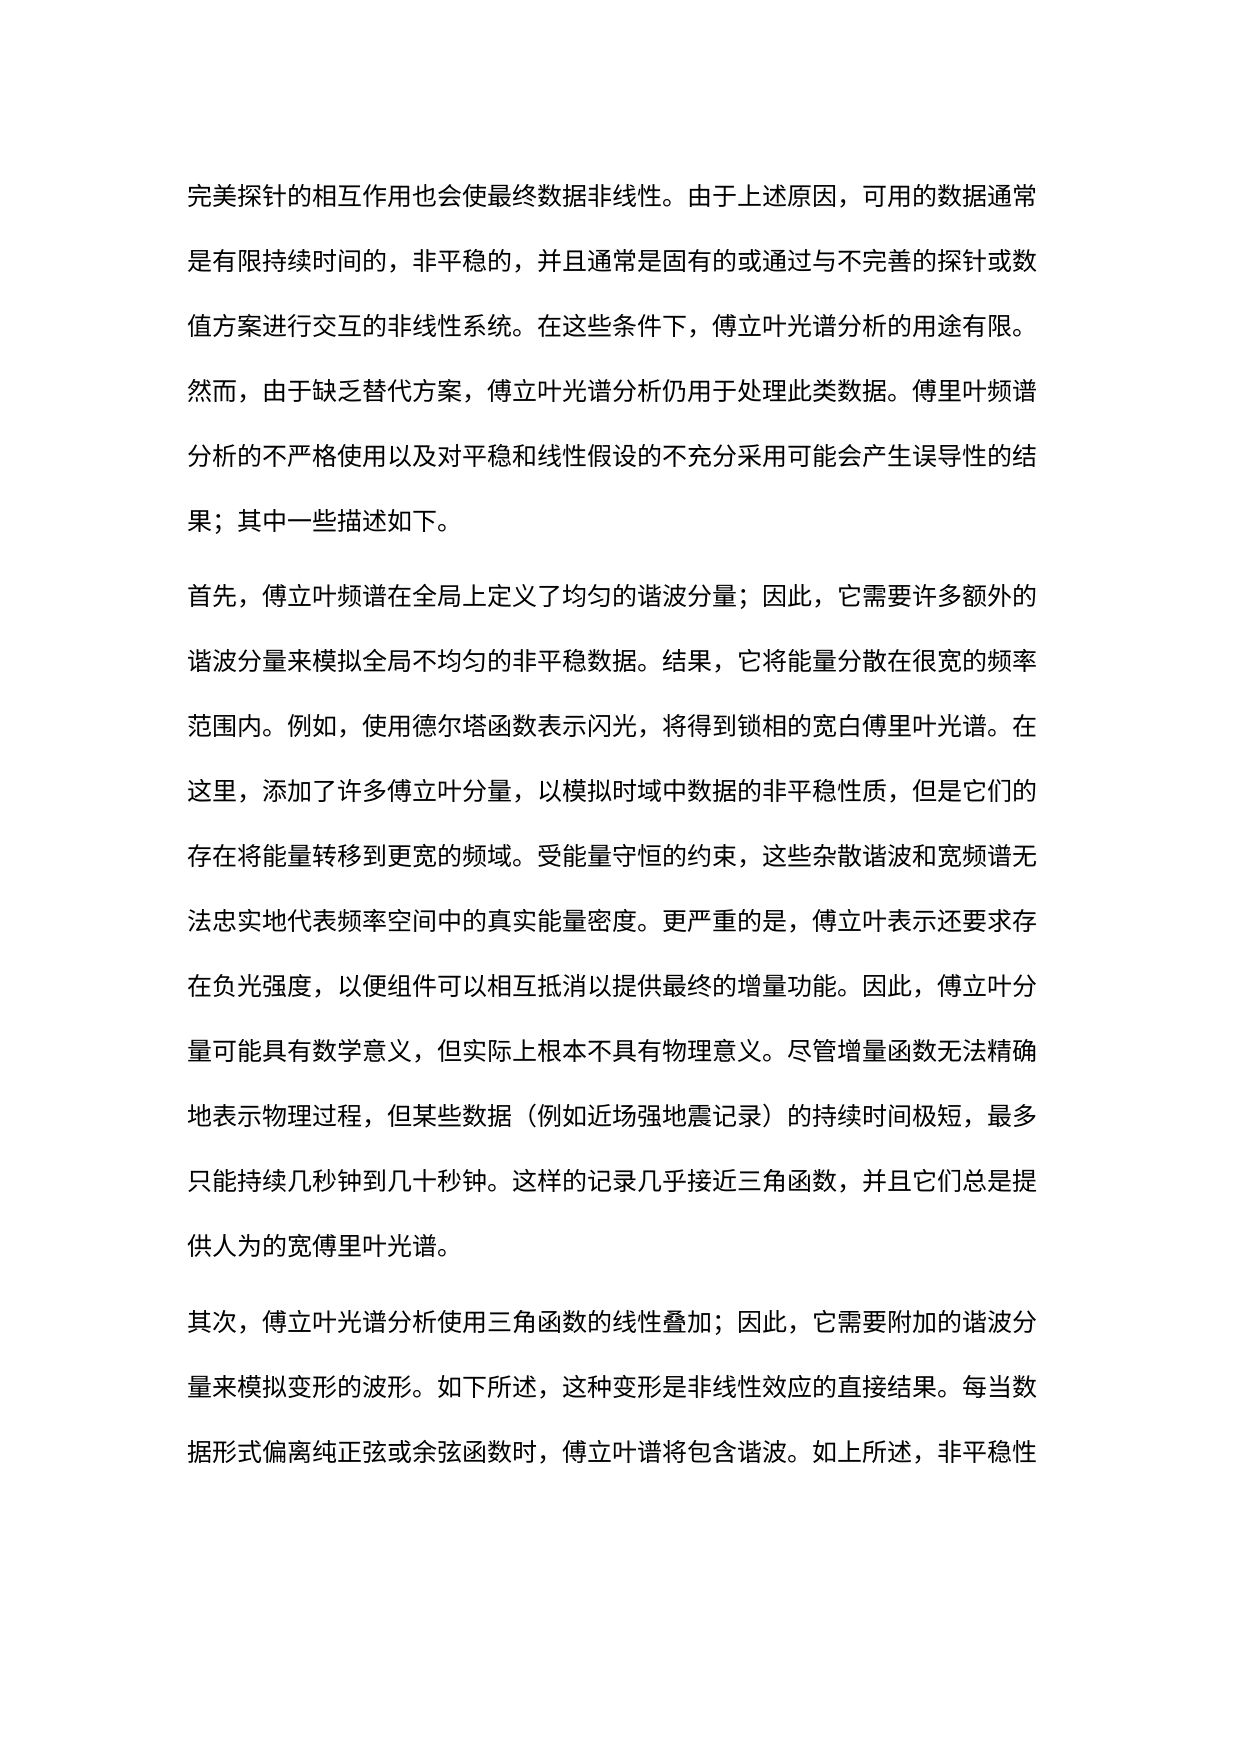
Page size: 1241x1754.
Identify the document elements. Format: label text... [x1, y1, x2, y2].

text 首先，傅立叶频谱在全局上定义了均匀的谐波分量；因此，它需要许多额外的谐波分量来模拟全局不均匀的非平稳数据。结果，它将能量分散在很宽的频率范围内。例如，使用德尔塔函数表示闪光，将得到锁相的宽白傅里叶光谱。在这里，添加了许多傅立叶分量，以模拟时域中数据的非平稳性质，但是它们的存在将能量转移到更宽的频域。受能量守恒的约束，这些杂散谐波和宽频谱无法忠实地代表频率空间中的真实能量密度。更严重的是，傅立叶表示还要求存在负光强度，以便组件可以相互抵消以提供最终的增量功能。因此，傅立叶分量可能具有数学意义，但实际上根本不具有物理意义。尽管增量函数无法精确地表示物理过程，但某些数据（例如近场强地震记录）的持续时间极短，最多只能持续几秒钟到几十秒钟。这样的记录几乎接近三角函数，并且它们总是提供人为的宽傅里叶光谱。 [187, 562, 1053, 1277]
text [187, 162, 1053, 552]
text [187, 1288, 1053, 1483]
